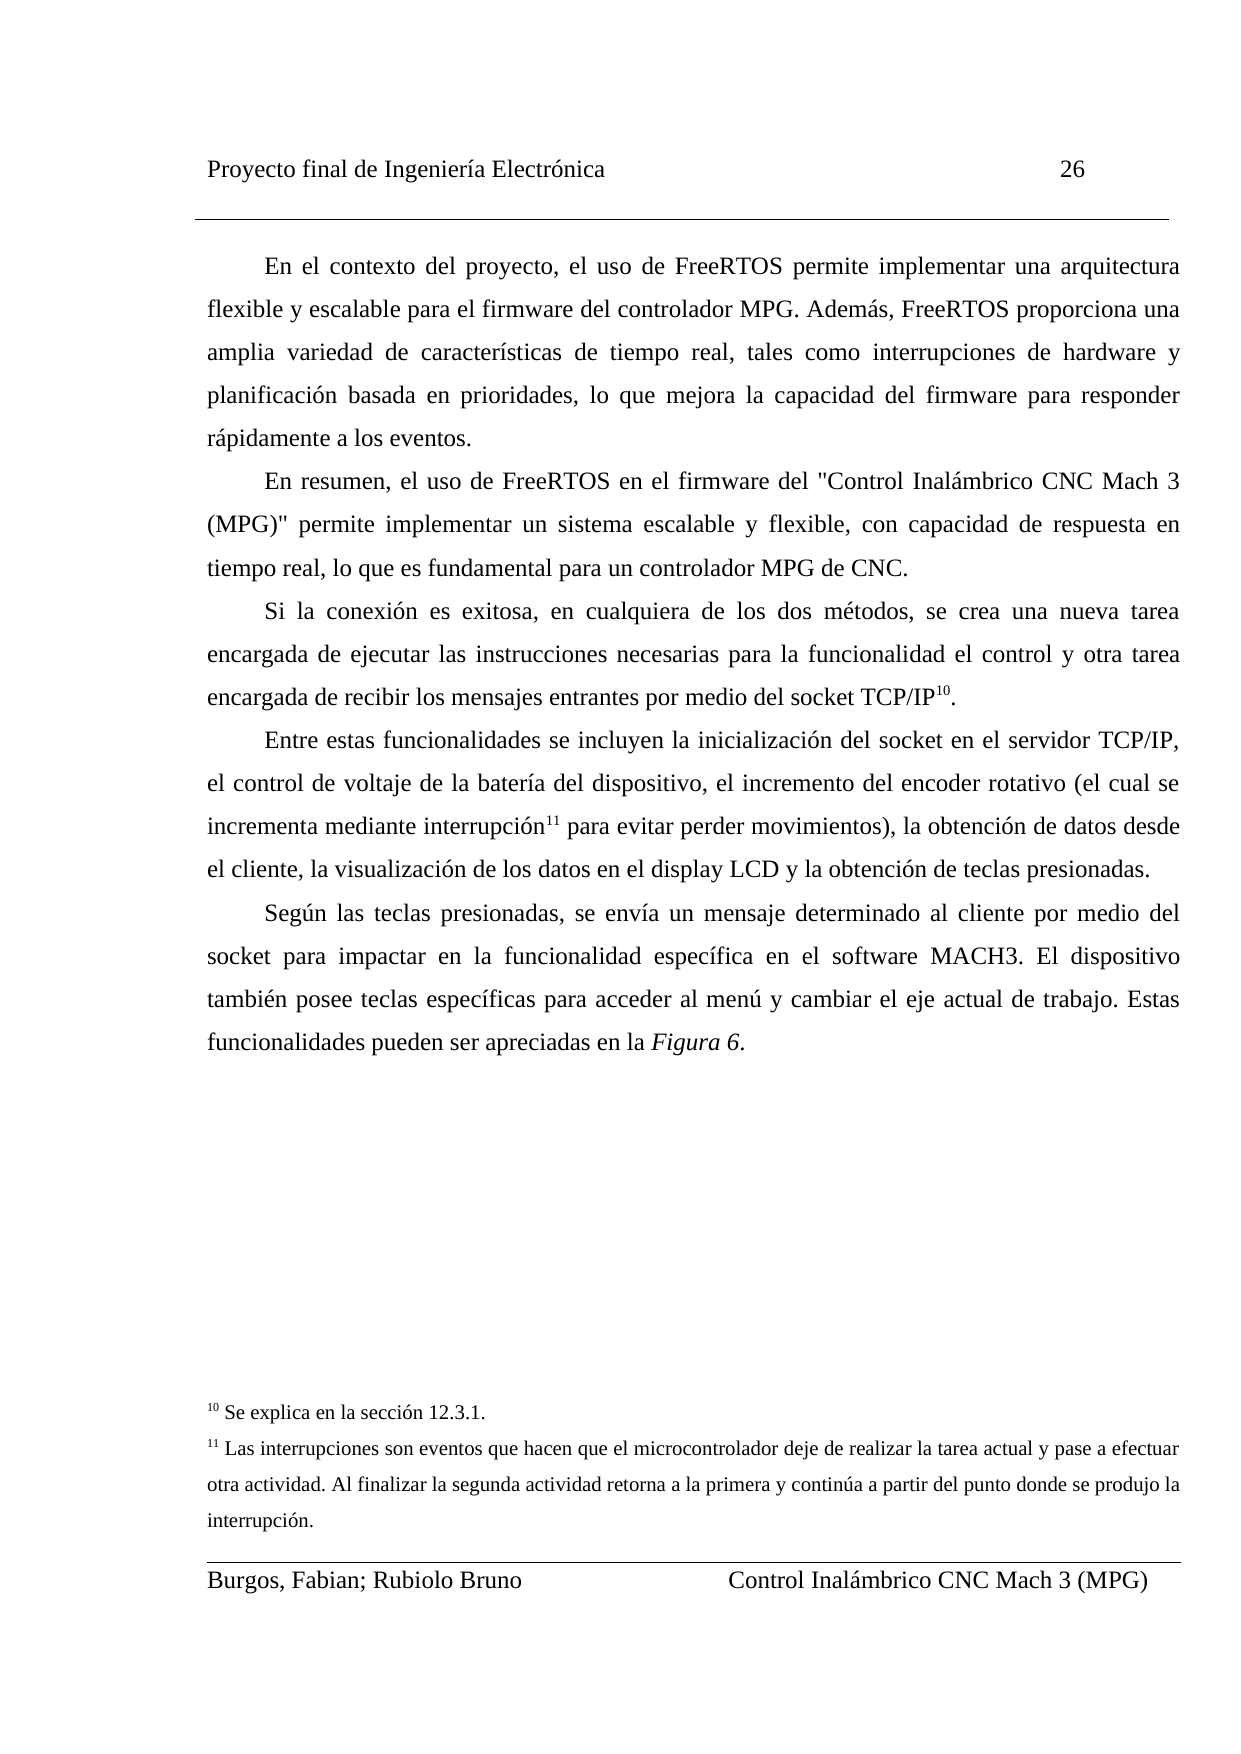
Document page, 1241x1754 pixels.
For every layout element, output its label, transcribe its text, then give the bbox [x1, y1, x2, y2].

text Según las teclas presionadas, se envía un mensaje determinado al cliente por medio del socket para impactar en la funcionalidad específica en el software MACH3. El dispositivo también posee teclas específicas para acceder al menú y cambiar el eje actual de trabajo. Estas funcionalidades pueden ser apreciadas en la Figura 6. [207, 898, 1181, 1056]
text En resumen, el uso de FreeRTOS en el firmware del "Control Inalámbrico CNC Mach 3 (MPG)" permite implementar un sistema escalable y flexible, con capacidad de respuesta en tiempo real, lo que es fundamental para un controlador MPG de CNC. [207, 466, 1181, 581]
text Si la conexión es exitosa, en cualquiera de los dos métodos, se crea una nueva tarea encargada de ejecutar las instrucciones necesarias para la funcionalidad el control y otra tarea encargada de recibir los mensajes entrantes por medio del socket TCP/IP. [207, 596, 1181, 711]
text En el contexto del proyecto, el uso de FreeRTOS permite implementar una arquitectura flexible y escalable para el firmware del controlador MPG. Además, FreeRTOS proporciona una amplia variedad de características de tiempo real, tales como interrupciones de hardware y planificación basada en prioridades, lo que mejora la capacidad del firmware para responder rápidamente a los eventos. [207, 251, 1181, 452]
text Entre estas funcionalidades se incluyen la inicialización del socket en el servidor TCP/IP, el control de voltaje de la batería del dispositivo, el incremento del encoder rotativo (el cual se incrementa mediante interrupción para evitar perder movimientos), la obtención de datos desde el cliente, la visualización de los datos en el display LCD y la obtención de teclas presionadas. [207, 725, 1181, 883]
